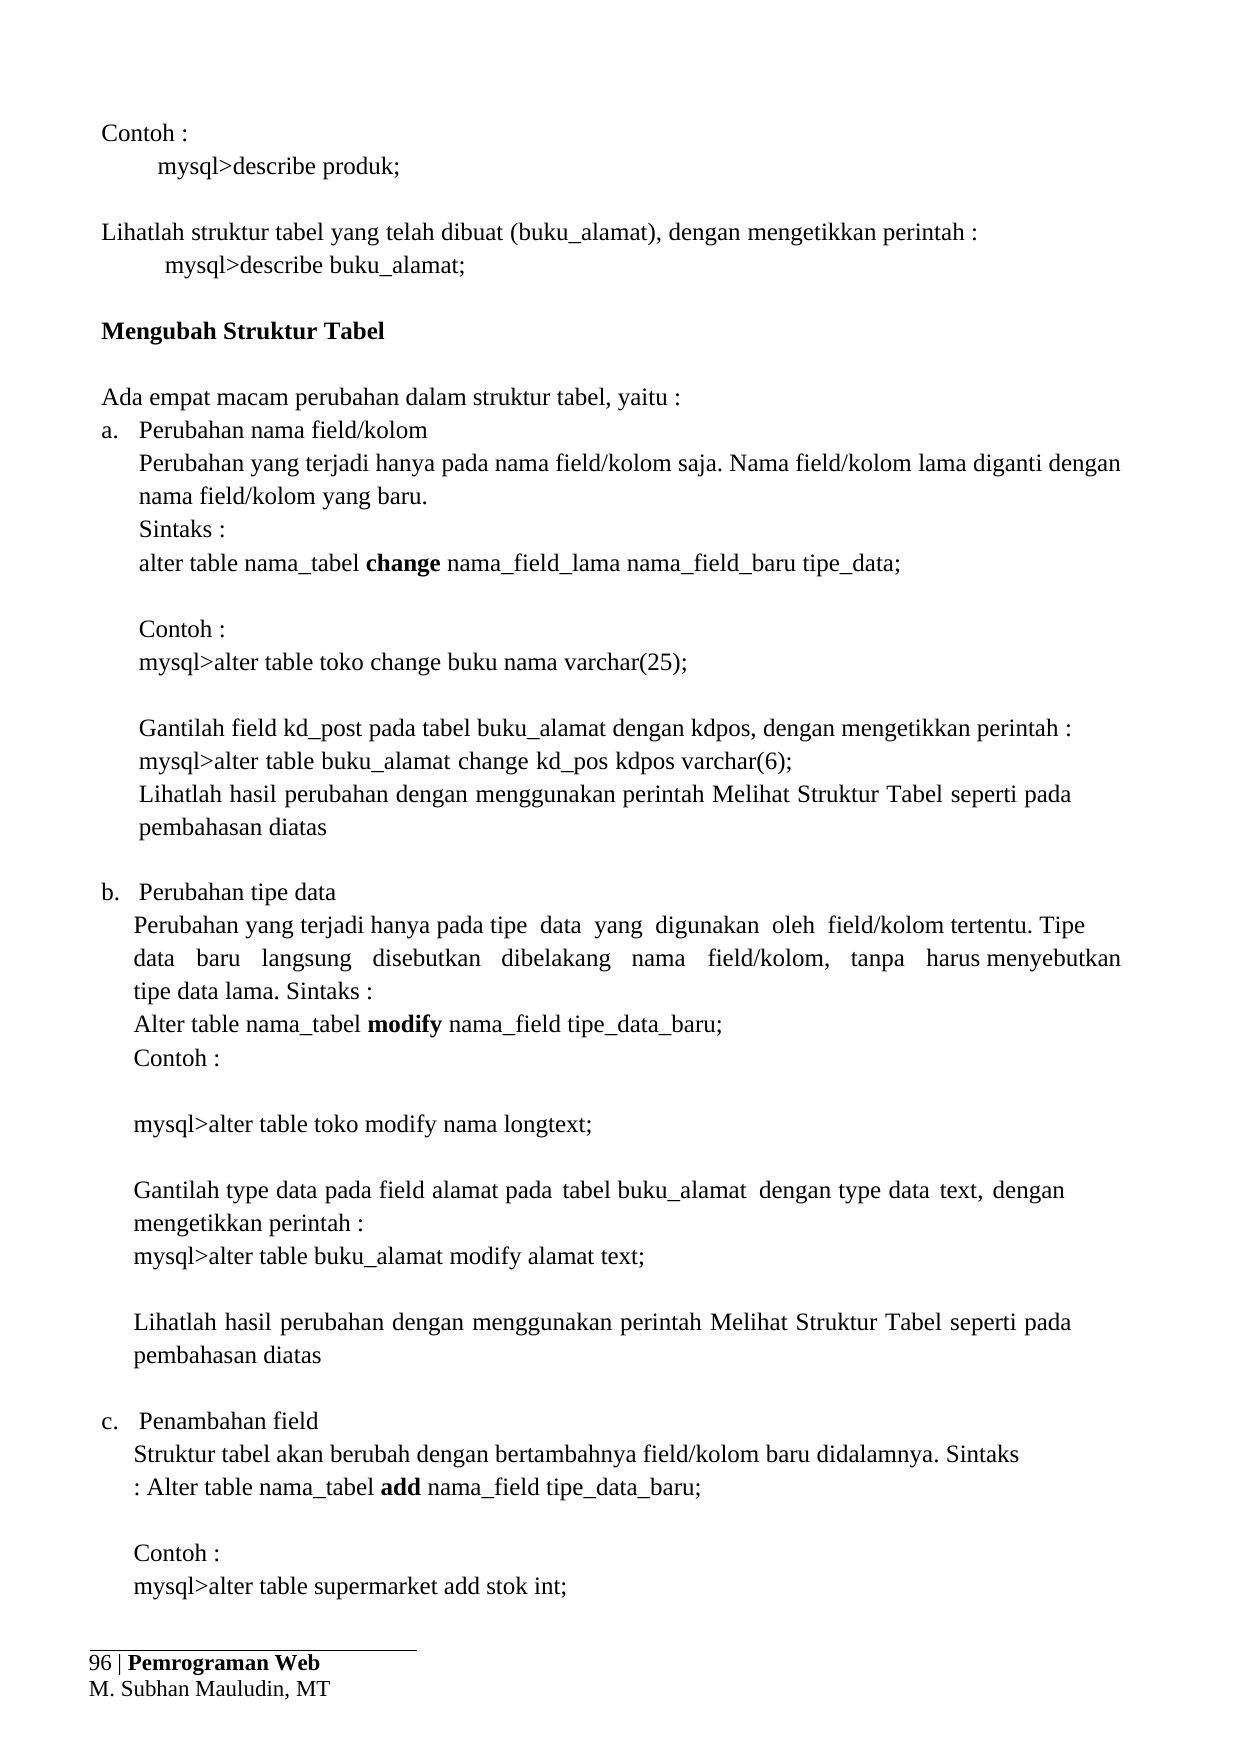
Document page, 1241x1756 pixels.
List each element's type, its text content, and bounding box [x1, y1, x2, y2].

text Lihatlah hasil perubahan dengan menggunakan perintah Melihat Struktur Tabel seperti pada pembahasan diatas [133, 1307, 1165, 1369]
text Gantilah field kd_post pada tabel buku_alamat dengan kdpos, dengan mengetikkan perintah : mysql>alter table buku_alamat change kd_pos kdpos varchar(6); [139, 713, 1165, 774]
list Perubahan tipe data [101, 877, 1165, 906]
text mysql>describe produk; [157, 151, 1165, 180]
text Perubahan yang terjadi hanya pada nama field/kolom saja. Nama field/kolom lama diganti dengan nama field/kolom yang baru. [139, 448, 1123, 510]
text M. Subhan Mauludin, MT [89, 1675, 1165, 1702]
text Perubahan yang terjadi hanya pada tipe data yang digunakan oleh field/kolom tertentu. Tipe data baru langsung disebutkan dibelakang nama field/kolom, tanpa harus menyebutkan tipe data lama. Sintaks : [133, 910, 1123, 1005]
text Contoh : [101, 118, 1165, 147]
text alter table nama_tabel change nama_field_lama nama_field_baru tipe_data; [139, 548, 1165, 576]
subtitle Mengubah Struktur Tabel [101, 316, 1165, 345]
text Gantilah type data pada field alamat pada tabel buku_alamat dengan type data text, dengan mengetikkan perintah : [133, 1175, 1165, 1237]
text mysql>alter table toko change buku nama varchar(25); [139, 647, 1165, 675]
text Alter table nama_tabel modify nama_field tipe_data_baru; Contoh : [133, 1009, 724, 1071]
list Perubahan nama field/kolom [101, 416, 1165, 444]
text Sintaks : [139, 514, 1165, 543]
text mysql>alter table supermarket add stok int; [133, 1571, 1165, 1600]
text Contoh : [133, 1538, 1165, 1567]
text Struktur tabel akan berubah dengan bertambahnya field/kolom baru didalamnya. Sintaks : Alter table nama_tabel add nama_field tipe_data_baru; [133, 1439, 1031, 1501]
text 96 | Pemrograman Web [89, 1645, 1165, 1675]
text Lihatlah struktur tabel yang telah dibuat (buku_alamat), dengan mengetikkan perintah : mysql>describe buku_alamat; [101, 217, 1123, 279]
text mysql>alter table buku_alamat modify alamat text; [133, 1241, 1165, 1270]
text Ada empat macam perubahan dalam struktur tabel, yaitu : [101, 382, 1165, 411]
list Penambahan field [101, 1406, 1165, 1435]
text Contoh : [139, 614, 1165, 642]
text mysql>alter table toko modify nama longtext; [133, 1109, 1165, 1138]
text Lihatlah hasil perubahan dengan menggunakan perintah Melihat Struktur Tabel seperti pada pembahasan diatas [139, 779, 1165, 841]
